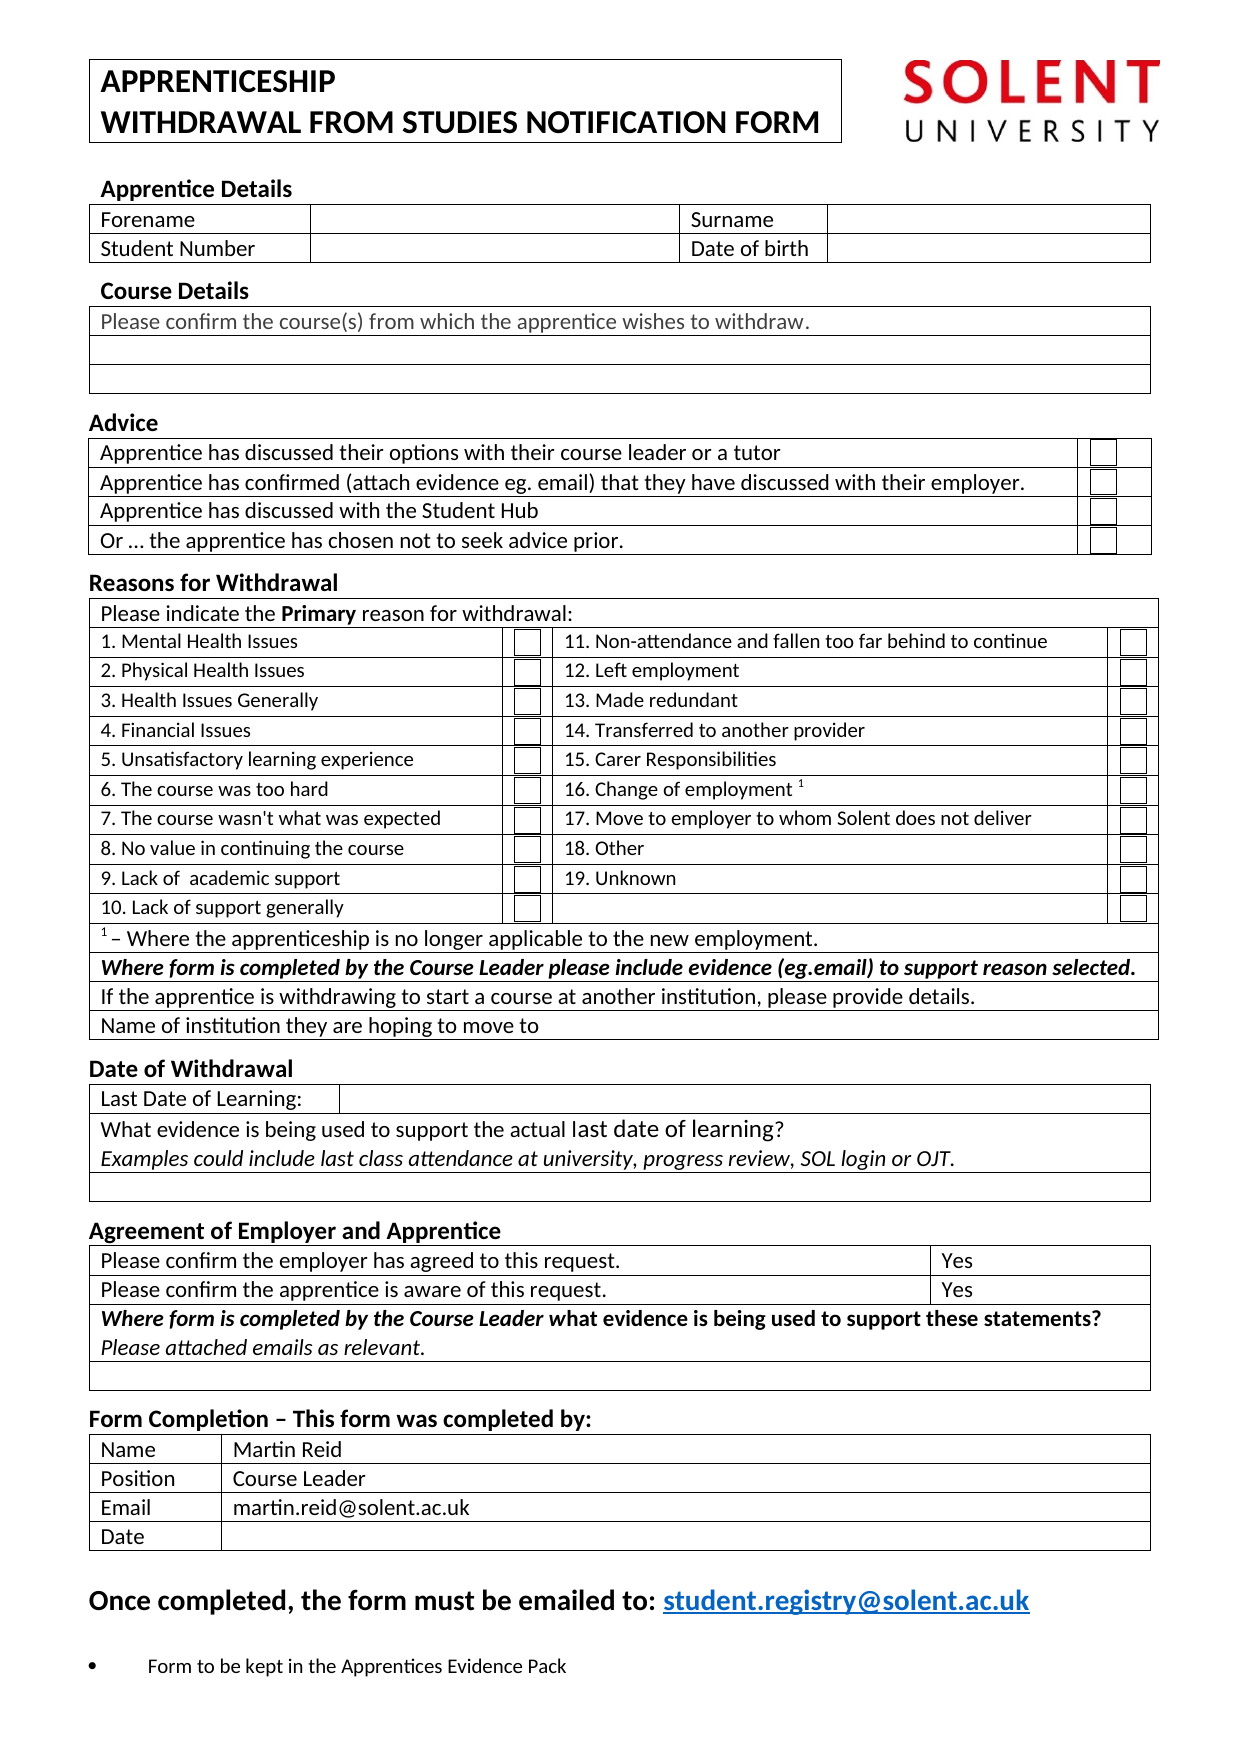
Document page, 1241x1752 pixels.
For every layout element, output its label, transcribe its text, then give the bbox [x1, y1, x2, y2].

table_cell [503, 687, 552, 716]
table_cell [311, 205, 679, 233]
table_cell Apprentice Details [89, 142, 1151, 204]
table_cell [828, 234, 1150, 262]
table_cell [1108, 776, 1158, 804]
table_cell 11. Non-attendance and fallen too far behind to continue [553, 628, 1107, 657]
table_cell [503, 658, 552, 686]
table_cell martin.reid@solent.ac.uk [222, 1493, 1150, 1521]
text Advice [89, 407, 1152, 437]
table_header Martin Reid [222, 1435, 1150, 1463]
table_cell [90, 365, 1150, 393]
table_cell [931, 1276, 1150, 1303]
table_cell Surname [680, 205, 827, 233]
table_cell 16. Change of employment 1 [553, 776, 1107, 804]
table_cell 10. Lack of support generally [90, 894, 502, 923]
table_header [931, 1246, 1150, 1274]
table_cell [503, 894, 552, 923]
table_cell [1108, 894, 1158, 923]
table_cell 15. Carer Responsibilities [553, 746, 1107, 775]
table_cell [1078, 526, 1151, 554]
table_cell [1108, 746, 1158, 775]
table_cell 12. Left employment [553, 658, 1107, 686]
table_cell [1078, 468, 1151, 496]
table_cell 6. The course was too hard [90, 776, 502, 804]
table_cell 9. Lack of academic support [90, 865, 502, 893]
table_cell [503, 628, 552, 657]
picture [903, 60, 1161, 142]
table_cell [222, 1522, 1150, 1550]
text Agreement of Employer and Apprentice [89, 1215, 1152, 1245]
table_cell Please confirm the apprentice is aware of this request. [90, 1276, 930, 1303]
table_header Last Date of Learning: [90, 1085, 339, 1112]
table_cell 1. Mental Health Issues [90, 628, 502, 657]
table_cell [503, 717, 552, 745]
table_cell [503, 746, 552, 775]
table_cell Apprentice has discussed with the Student Hub [89, 497, 1077, 525]
table_header Please indicate the Primary reason for withdrawal: [90, 599, 1158, 627]
table_cell [1108, 835, 1158, 864]
table_cell Date of birth [680, 234, 827, 262]
table_cell 17. Move to employer to whom Solent does not deliver [553, 806, 1107, 834]
table_cell [90, 1173, 1150, 1201]
table_cell 1 – Where the apprenticeship is no longer applicable to the new employment. [90, 924, 1158, 952]
table_cell [1108, 658, 1158, 686]
table_cell If the apprentice is withdrawing to start a course at another institution, please provide details. [90, 982, 1158, 1010]
table_header Apprentice has discussed their options with their course leader or a tutor [89, 439, 1077, 467]
table_cell Where form is completed by the Course Leader what evidence is being used to support these statements? Please attached emails as relevant. [90, 1305, 1150, 1361]
table_cell 18. Other [553, 835, 1107, 864]
table_cell [90, 1362, 1150, 1390]
table_header APPRENTICESHIP WITHDRAWAL FROM STUDIES NOTIFICATION FORM [90, 60, 841, 142]
table_cell 8. No value in continuing the course [90, 835, 502, 864]
table_cell 7. The course wasn't what was expected [90, 806, 502, 834]
table_cell [503, 835, 552, 864]
table_cell [1108, 717, 1158, 745]
table_header [340, 1085, 1150, 1112]
table_cell Where form is completed by the Course Leader please include evidence (eg.email) to support reason selected. [90, 953, 1158, 981]
table_cell [1078, 497, 1151, 525]
table_cell Course Details [89, 263, 1151, 306]
table_cell Name of institution they are hoping to move to [90, 1011, 1158, 1039]
table_cell 2. Physical Health Issues [90, 658, 502, 686]
table_cell [311, 234, 679, 262]
list Form to be kept in the Apprentices Evidence Pack [89, 1653, 1152, 1678]
table_cell [828, 205, 1150, 233]
text Date of Withdrawal [89, 1053, 1152, 1083]
table_cell [1108, 806, 1158, 834]
table_cell Date [90, 1522, 221, 1550]
table_cell Apprentice has confirmed (attach evidence eg. email) that they have discussed with their employer. [89, 468, 1077, 496]
text Form Completion – This form was completed by: [89, 1403, 1152, 1434]
table_cell Email [90, 1493, 221, 1521]
table_header Please confirm the employer has agreed to this request. [90, 1246, 930, 1274]
table_cell [1108, 628, 1158, 657]
table_cell What evidence is being used to support the actual last date of learning? Examples could include last class attendance at university, progress review, SOL login or OJT. [90, 1114, 1150, 1172]
table_cell 13. Made redundant [553, 687, 1107, 716]
table_cell Please confirm the course(s) from which the apprentice wishes to withdraw. [90, 307, 1150, 335]
table_cell [503, 865, 552, 893]
text Once completed, the form must be emailed to: student.registry@solent.ac.uk [89, 1582, 1123, 1617]
table_cell [90, 336, 1150, 364]
table_cell [503, 806, 552, 834]
text Reasons for Withdrawal [89, 567, 1152, 598]
table_cell 14. Transferred to another provider [553, 717, 1107, 745]
table_cell 19. Unknown [553, 865, 1107, 893]
table_cell [1108, 687, 1158, 716]
table_header [1078, 439, 1151, 467]
table_cell [553, 894, 1107, 923]
table_cell 5. Unsatisfactory learning experience [90, 746, 502, 775]
table_cell 4. Financial Issues [90, 717, 502, 745]
table_cell [1108, 865, 1158, 893]
table_cell [503, 776, 552, 804]
table_header Name [90, 1435, 221, 1463]
table_cell Student Number [90, 234, 310, 262]
table_cell Or … the apprentice has chosen not to seek advice prior. [89, 526, 1077, 554]
table_cell Course Leader [222, 1464, 1150, 1492]
table_cell 3. Health Issues Generally [90, 687, 502, 716]
table_cell Forename [90, 205, 310, 233]
table_cell Position [90, 1464, 221, 1492]
